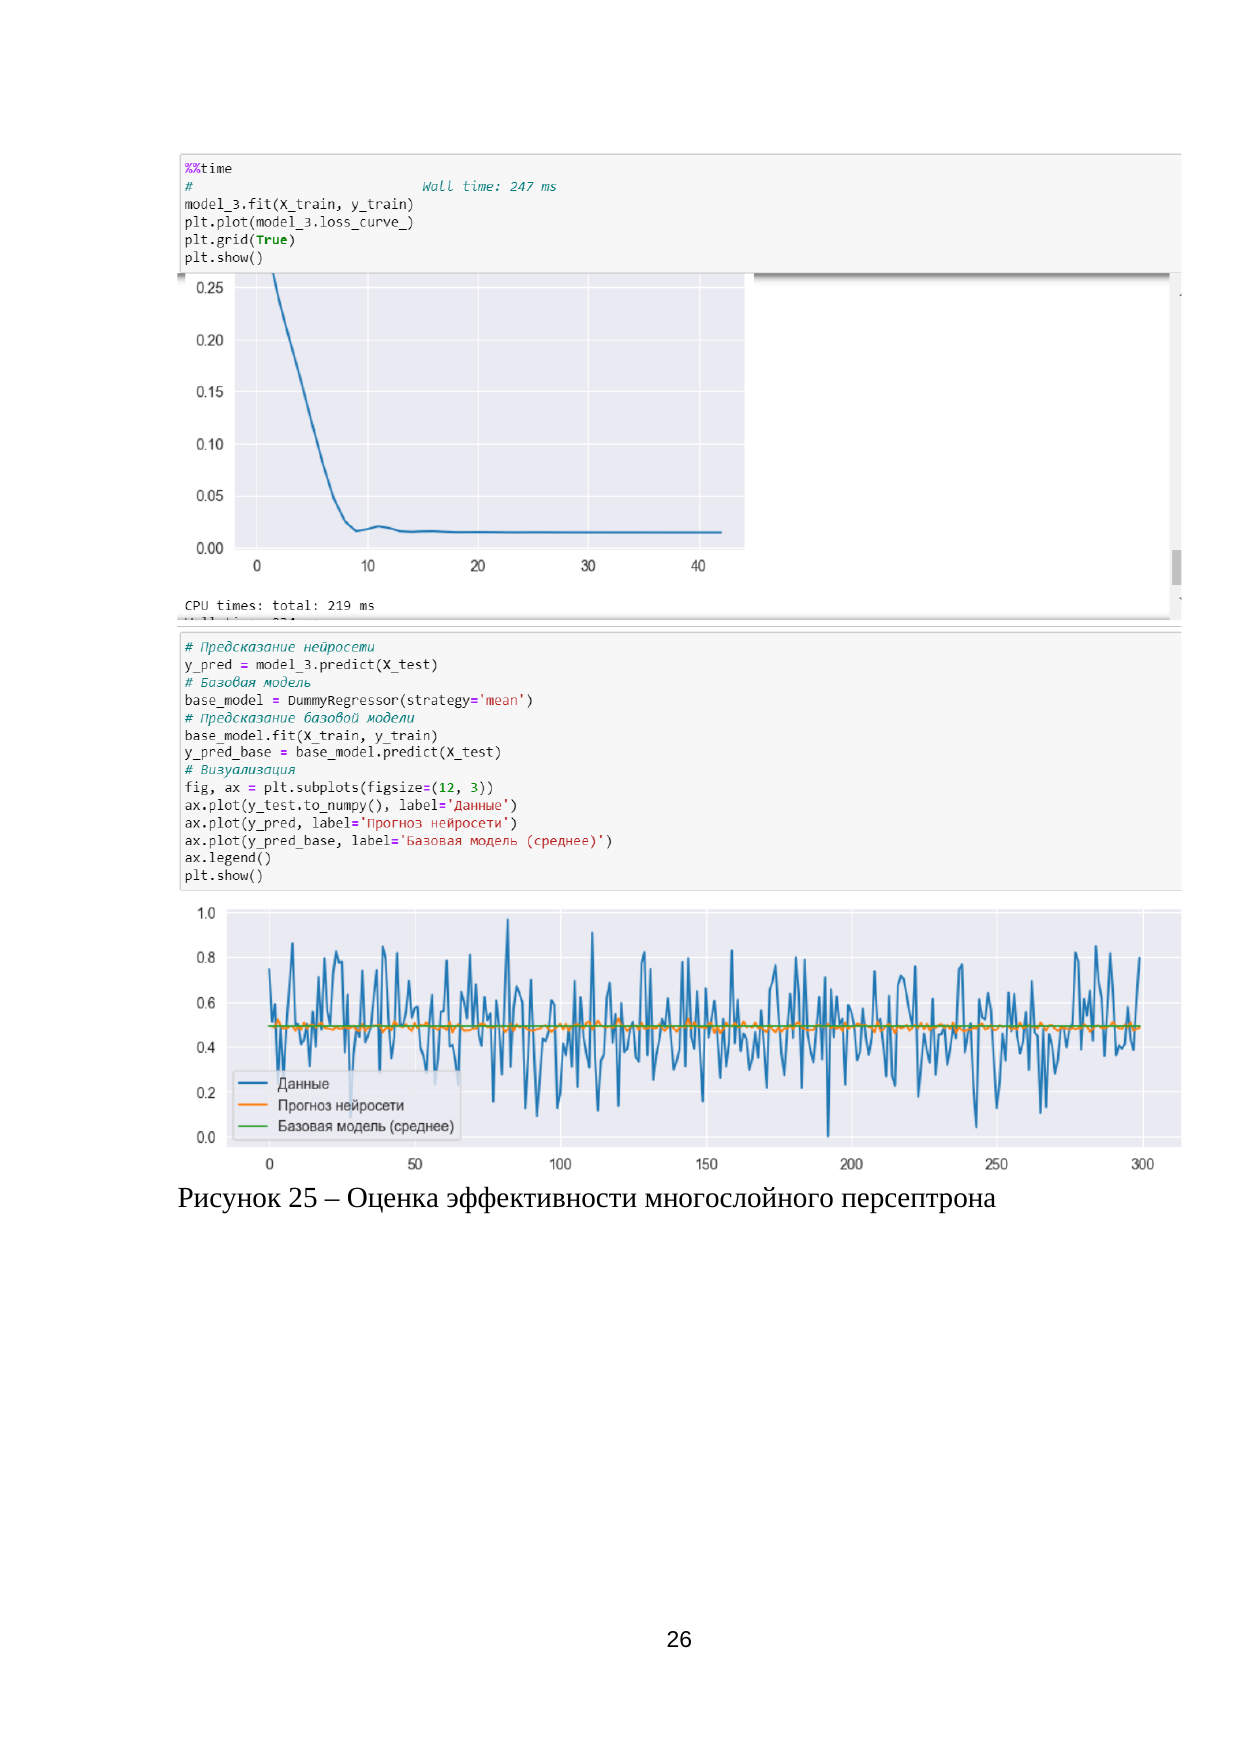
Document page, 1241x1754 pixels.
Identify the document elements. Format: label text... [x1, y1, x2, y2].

picture [177, 151, 1182, 1181]
text Рисунок 25 – Оценка эффективности многослойного персептрона [177, 1181, 1181, 1214]
